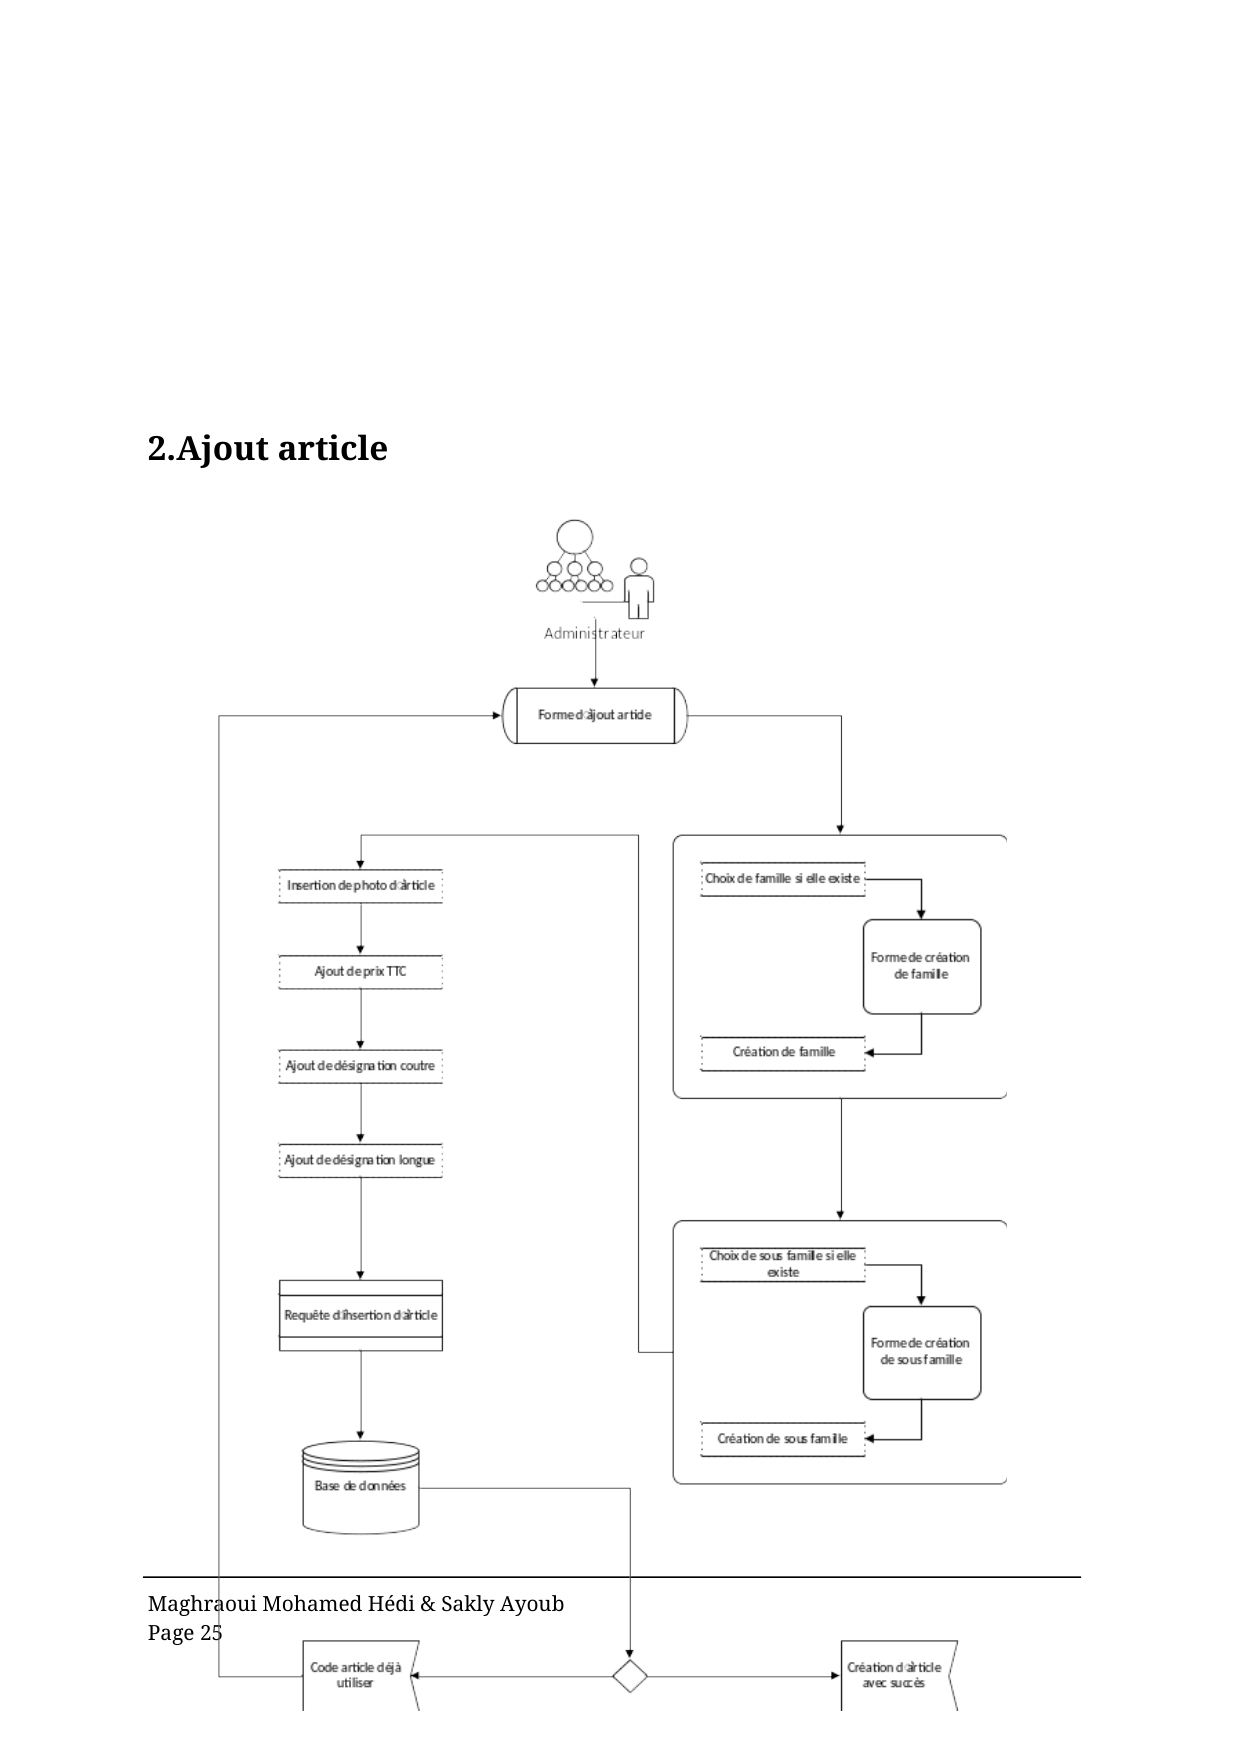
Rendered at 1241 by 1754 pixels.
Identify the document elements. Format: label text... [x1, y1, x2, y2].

text 2.Ajout article [148, 424, 1093, 470]
